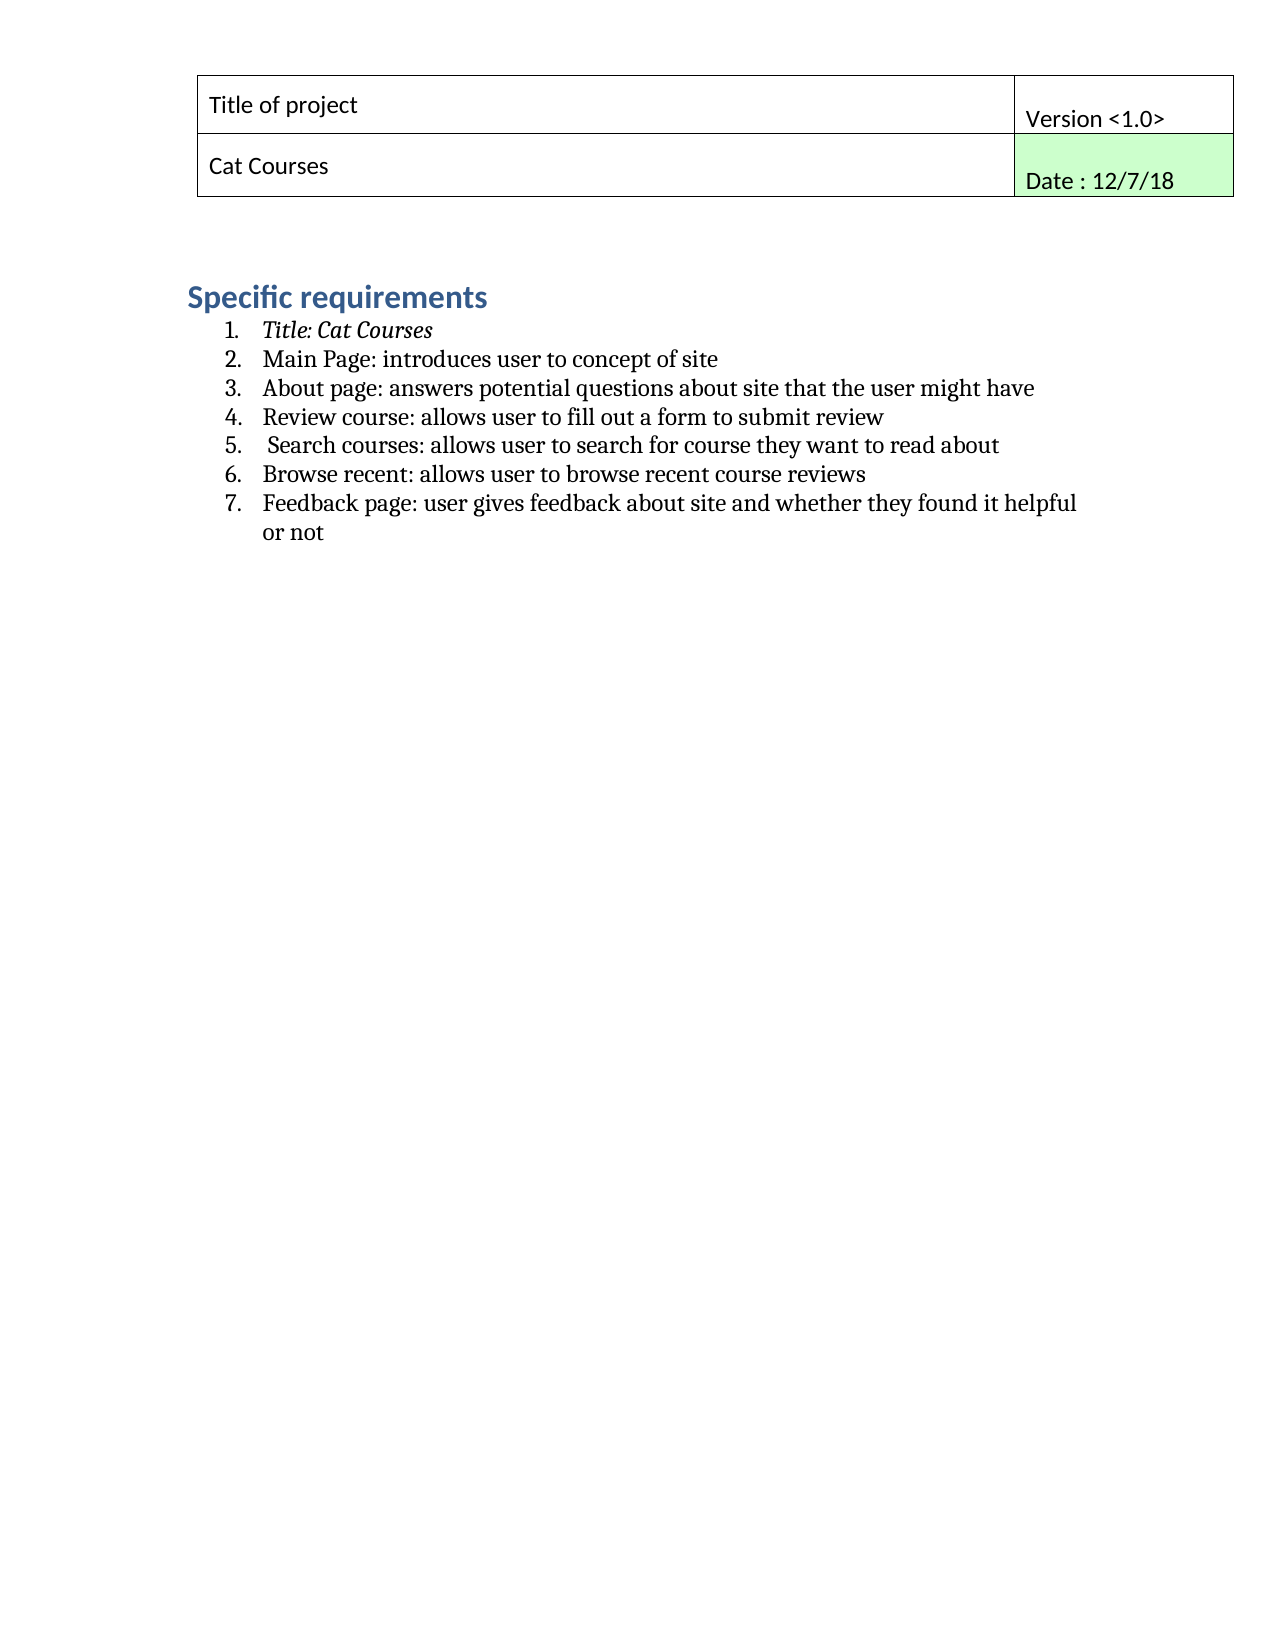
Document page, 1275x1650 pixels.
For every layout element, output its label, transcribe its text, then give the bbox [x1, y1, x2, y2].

list Browse recent: allows user to browse recent course reviews [225, 460, 1087, 489]
list About page: answers potential questions about site that the user might have [225, 374, 1087, 403]
list Search courses: allows user to search for course they want to read about [225, 431, 1087, 460]
list Title: Cat Courses [225, 316, 1087, 345]
list Feedback page: user gives feedback about site and whether they found it helpful or not [225, 489, 1087, 546]
list Main Page: introduces user to concept of site [225, 345, 1087, 374]
subtitle Specific requirements [187, 276, 1087, 316]
list Review course: allows user to fill out a form to submit review [225, 403, 1087, 431]
